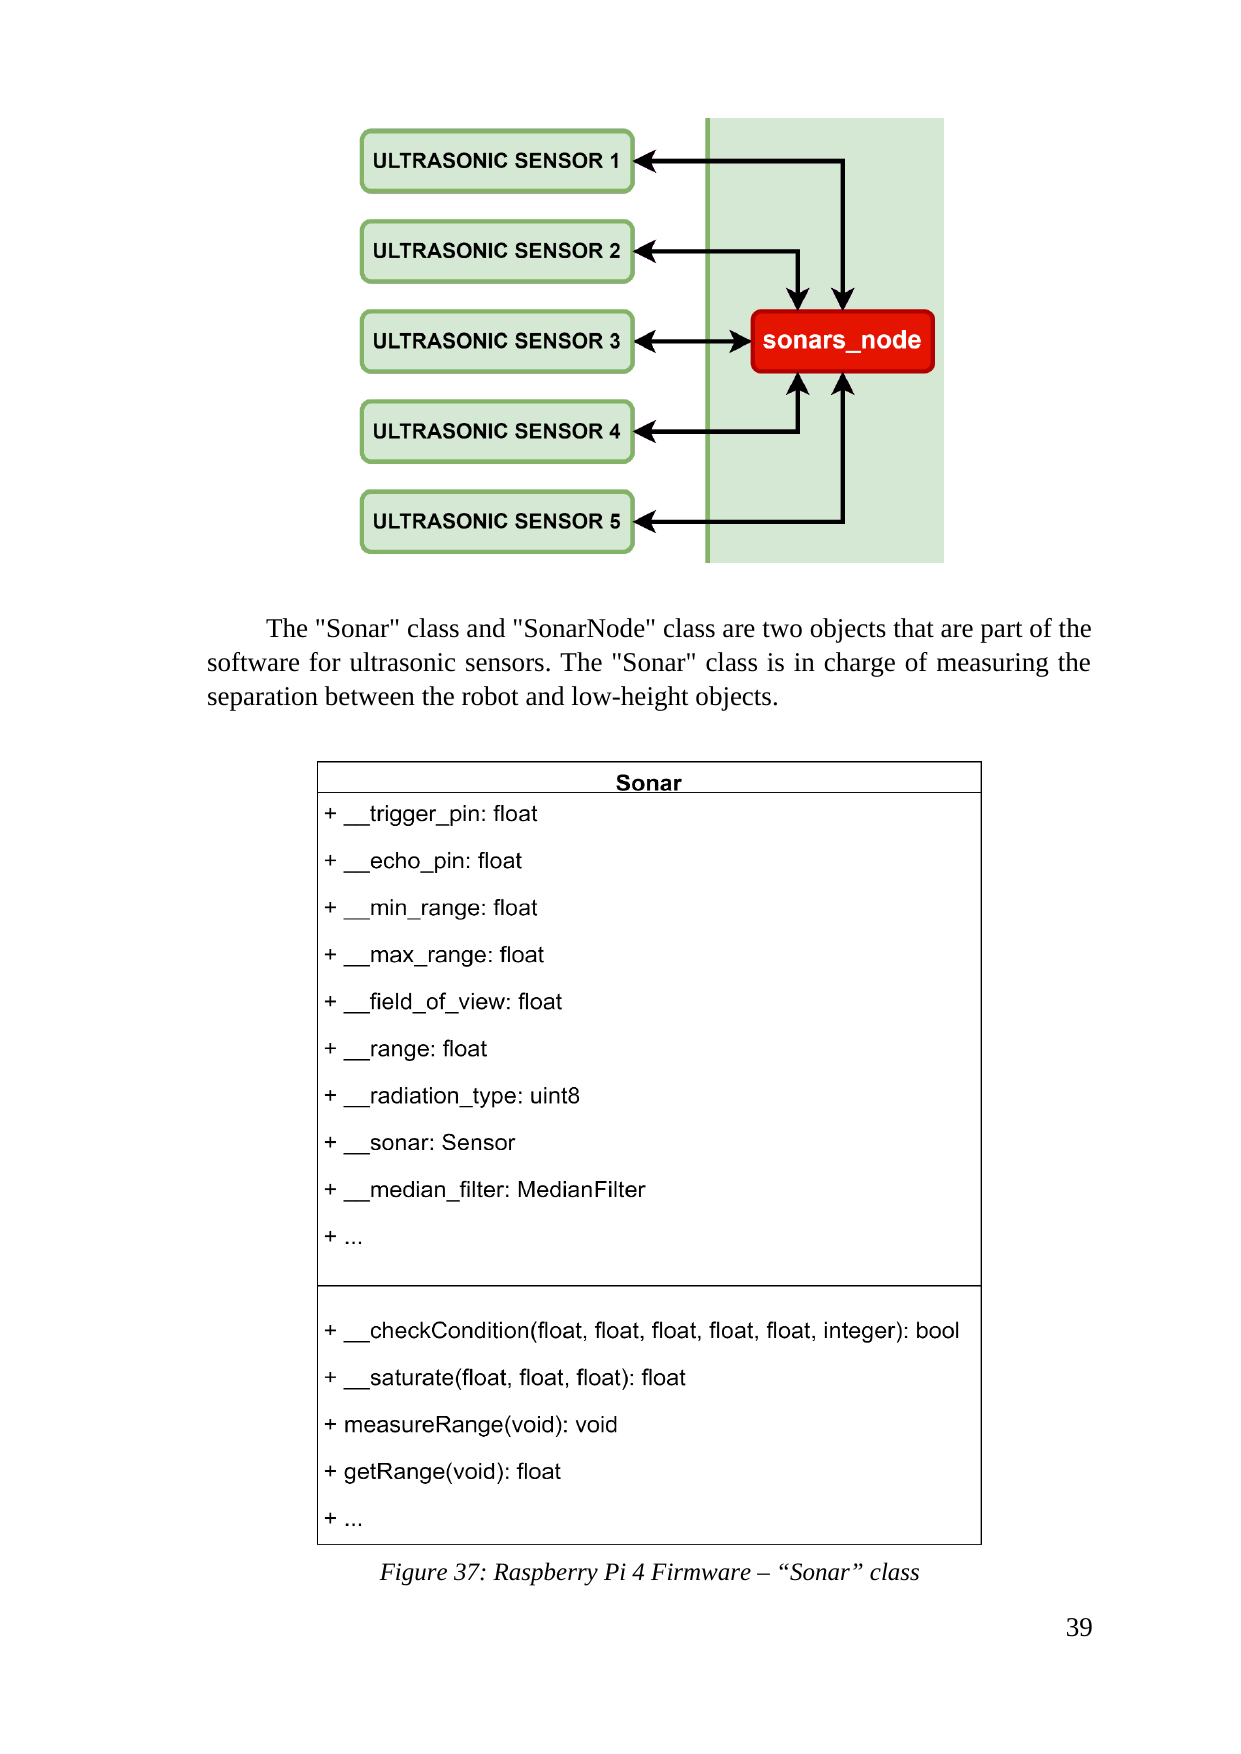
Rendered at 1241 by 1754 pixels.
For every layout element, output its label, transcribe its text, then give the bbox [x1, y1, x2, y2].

text Figure 37: Raspberry Pi 4 Firmware – “Sonar” class [207, 1557, 1092, 1586]
text The "Sonar" class and "SonarNode" class are two objects that are part of the software for ultrasonic sensors. The "Sonar" class is in charge of measuring the separation between the robot and low-height objects. [207, 612, 1092, 712]
picture [317, 761, 983, 1548]
picture [355, 118, 944, 563]
